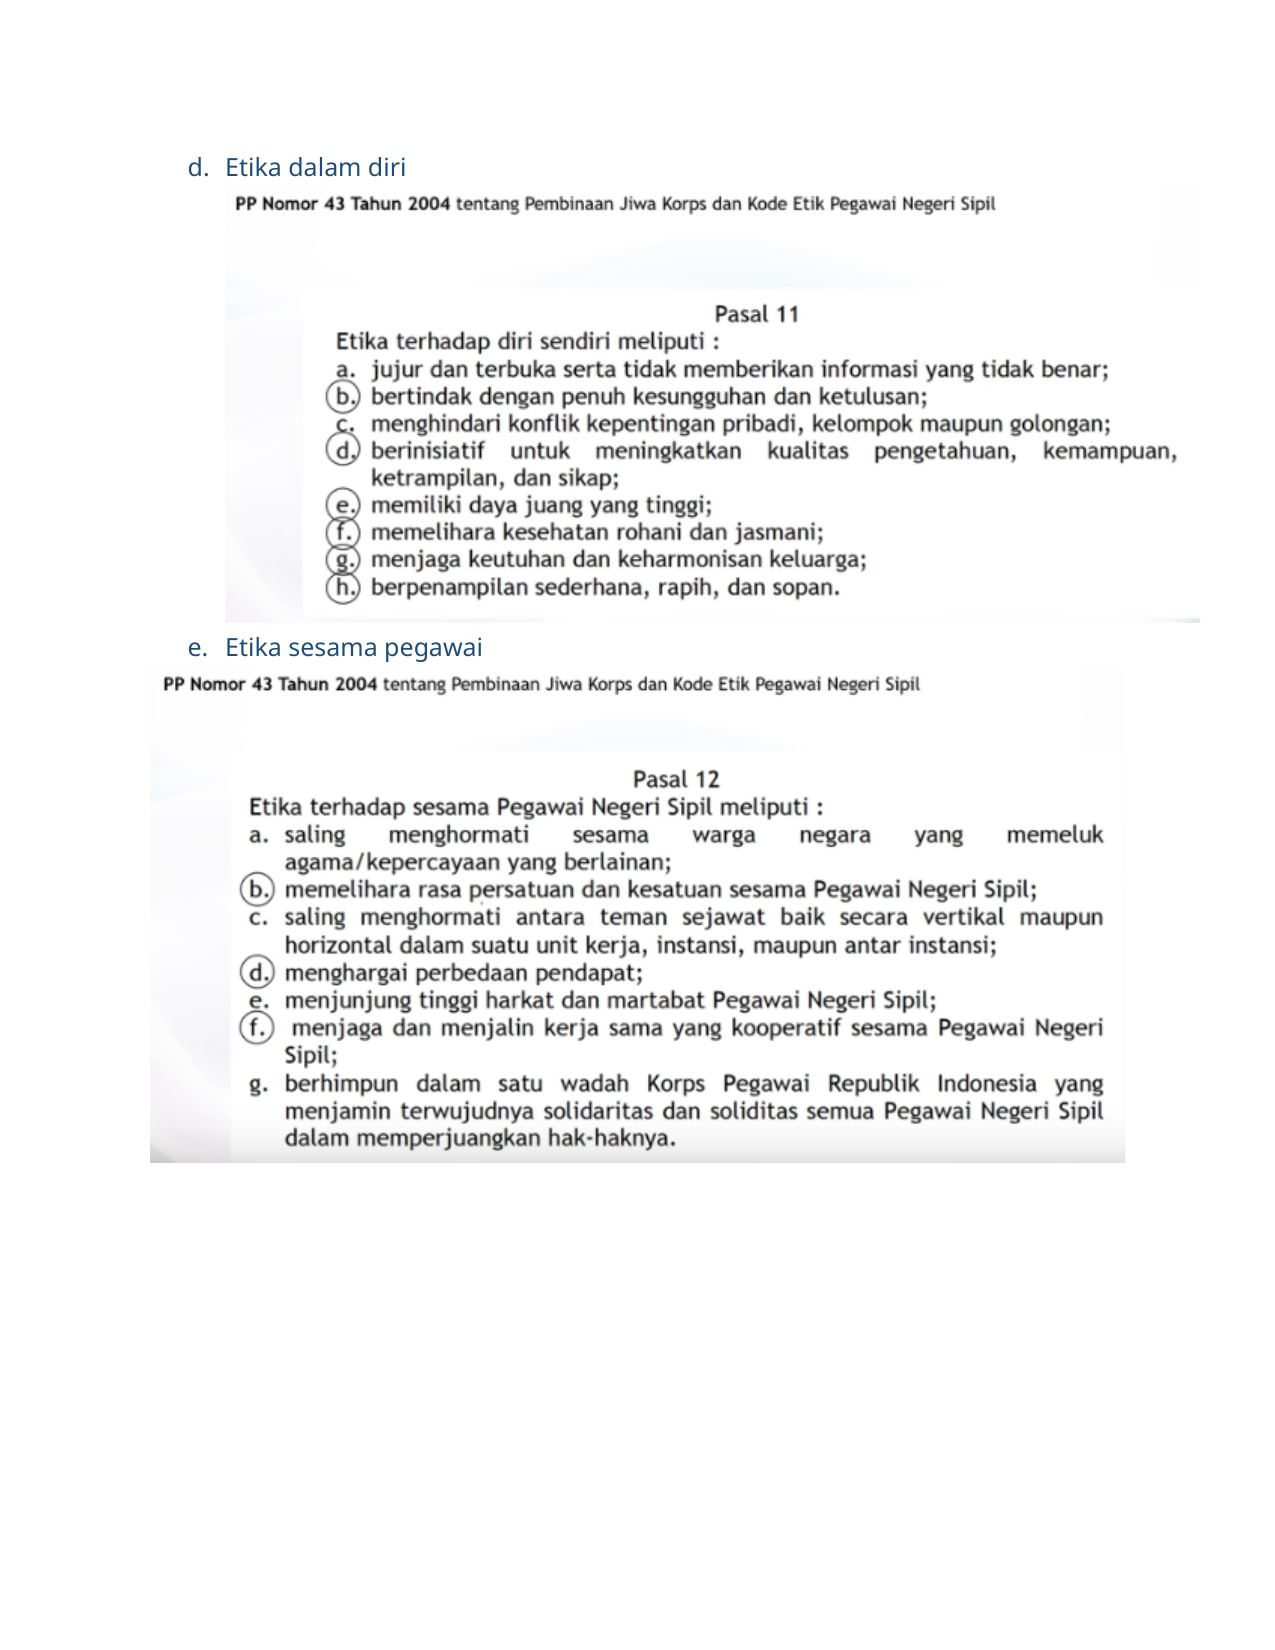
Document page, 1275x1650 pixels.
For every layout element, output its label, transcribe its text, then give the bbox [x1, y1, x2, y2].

picture [150, 666, 1125, 1163]
picture [225, 186, 1200, 623]
subtitle Etika sesama pegawai [187, 629, 1125, 663]
